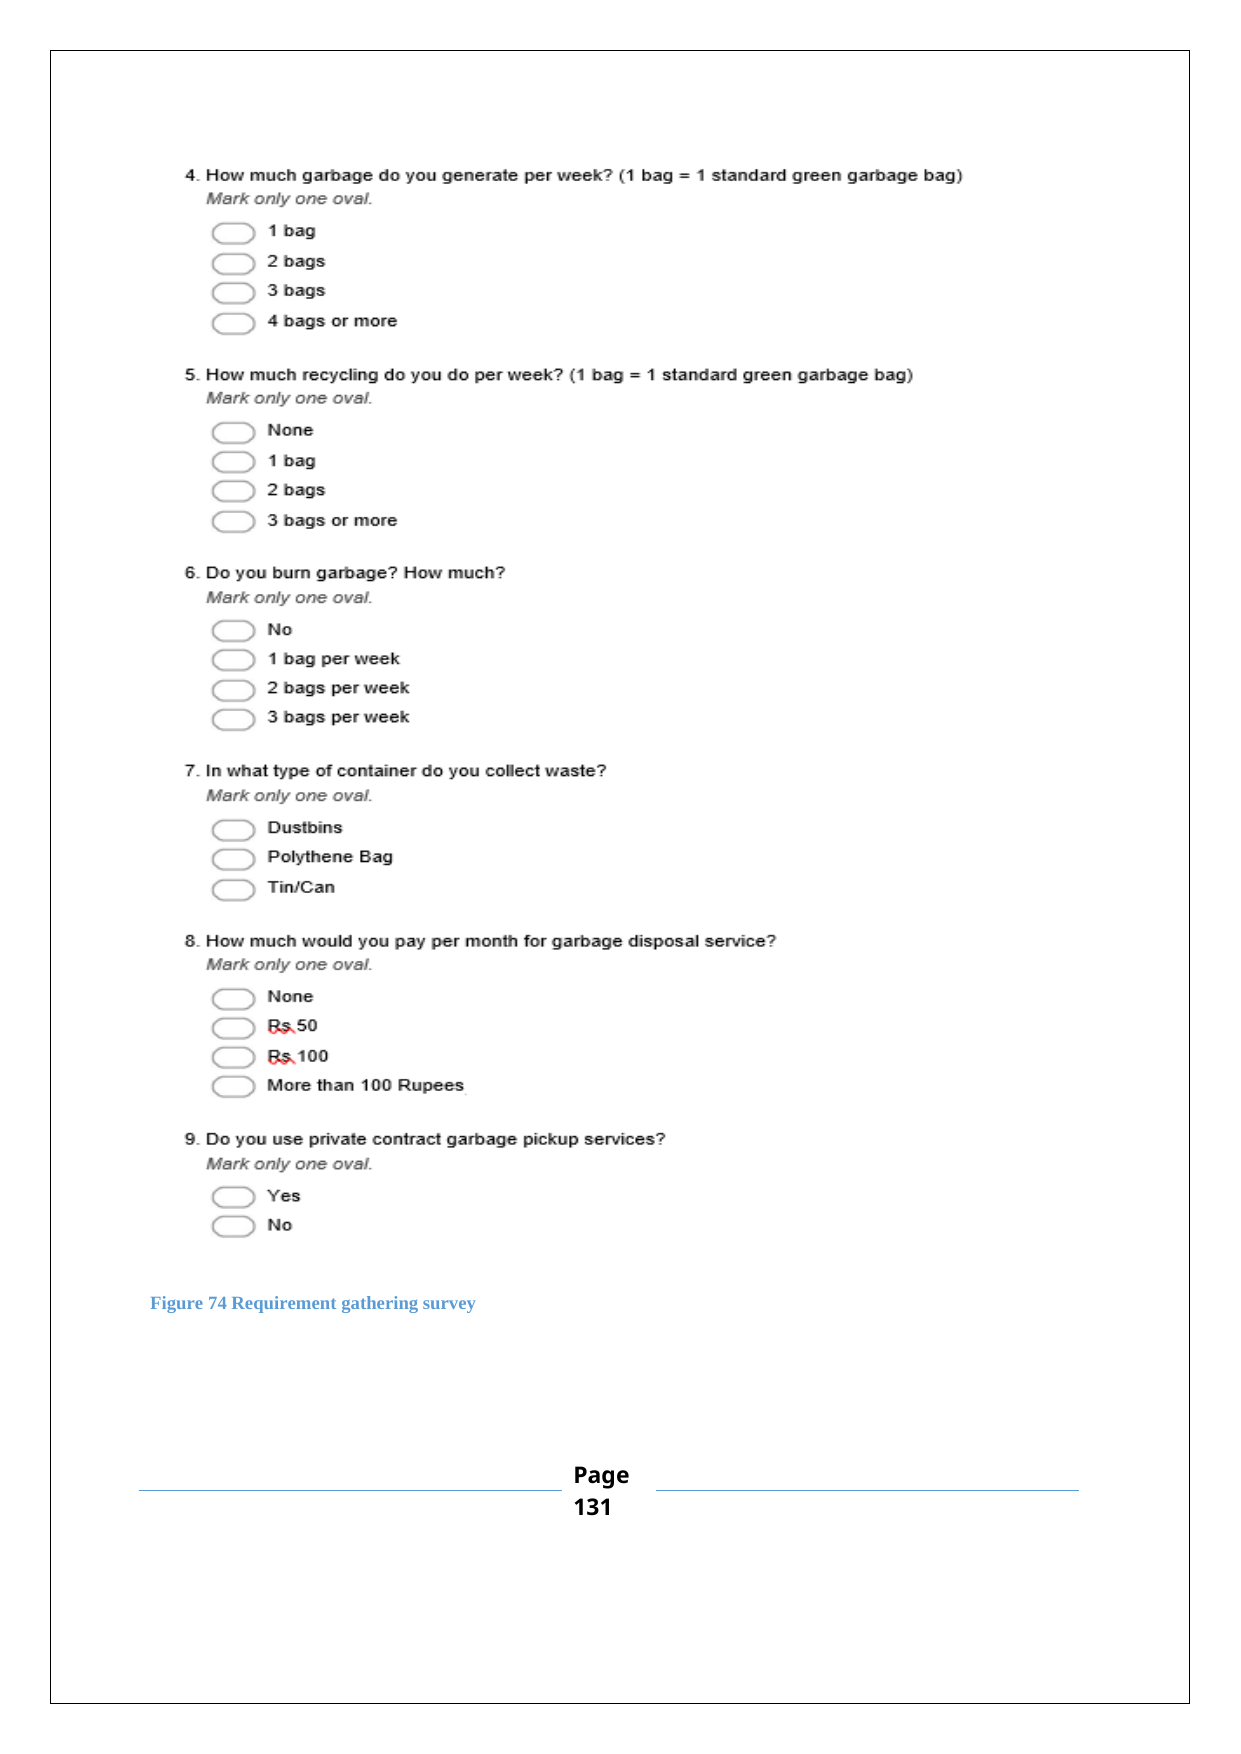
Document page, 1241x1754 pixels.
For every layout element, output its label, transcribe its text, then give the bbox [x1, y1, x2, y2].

picture [150, 150, 1127, 1273]
text Figure 74 Requirement gathering survey [150, 1292, 1090, 1313]
